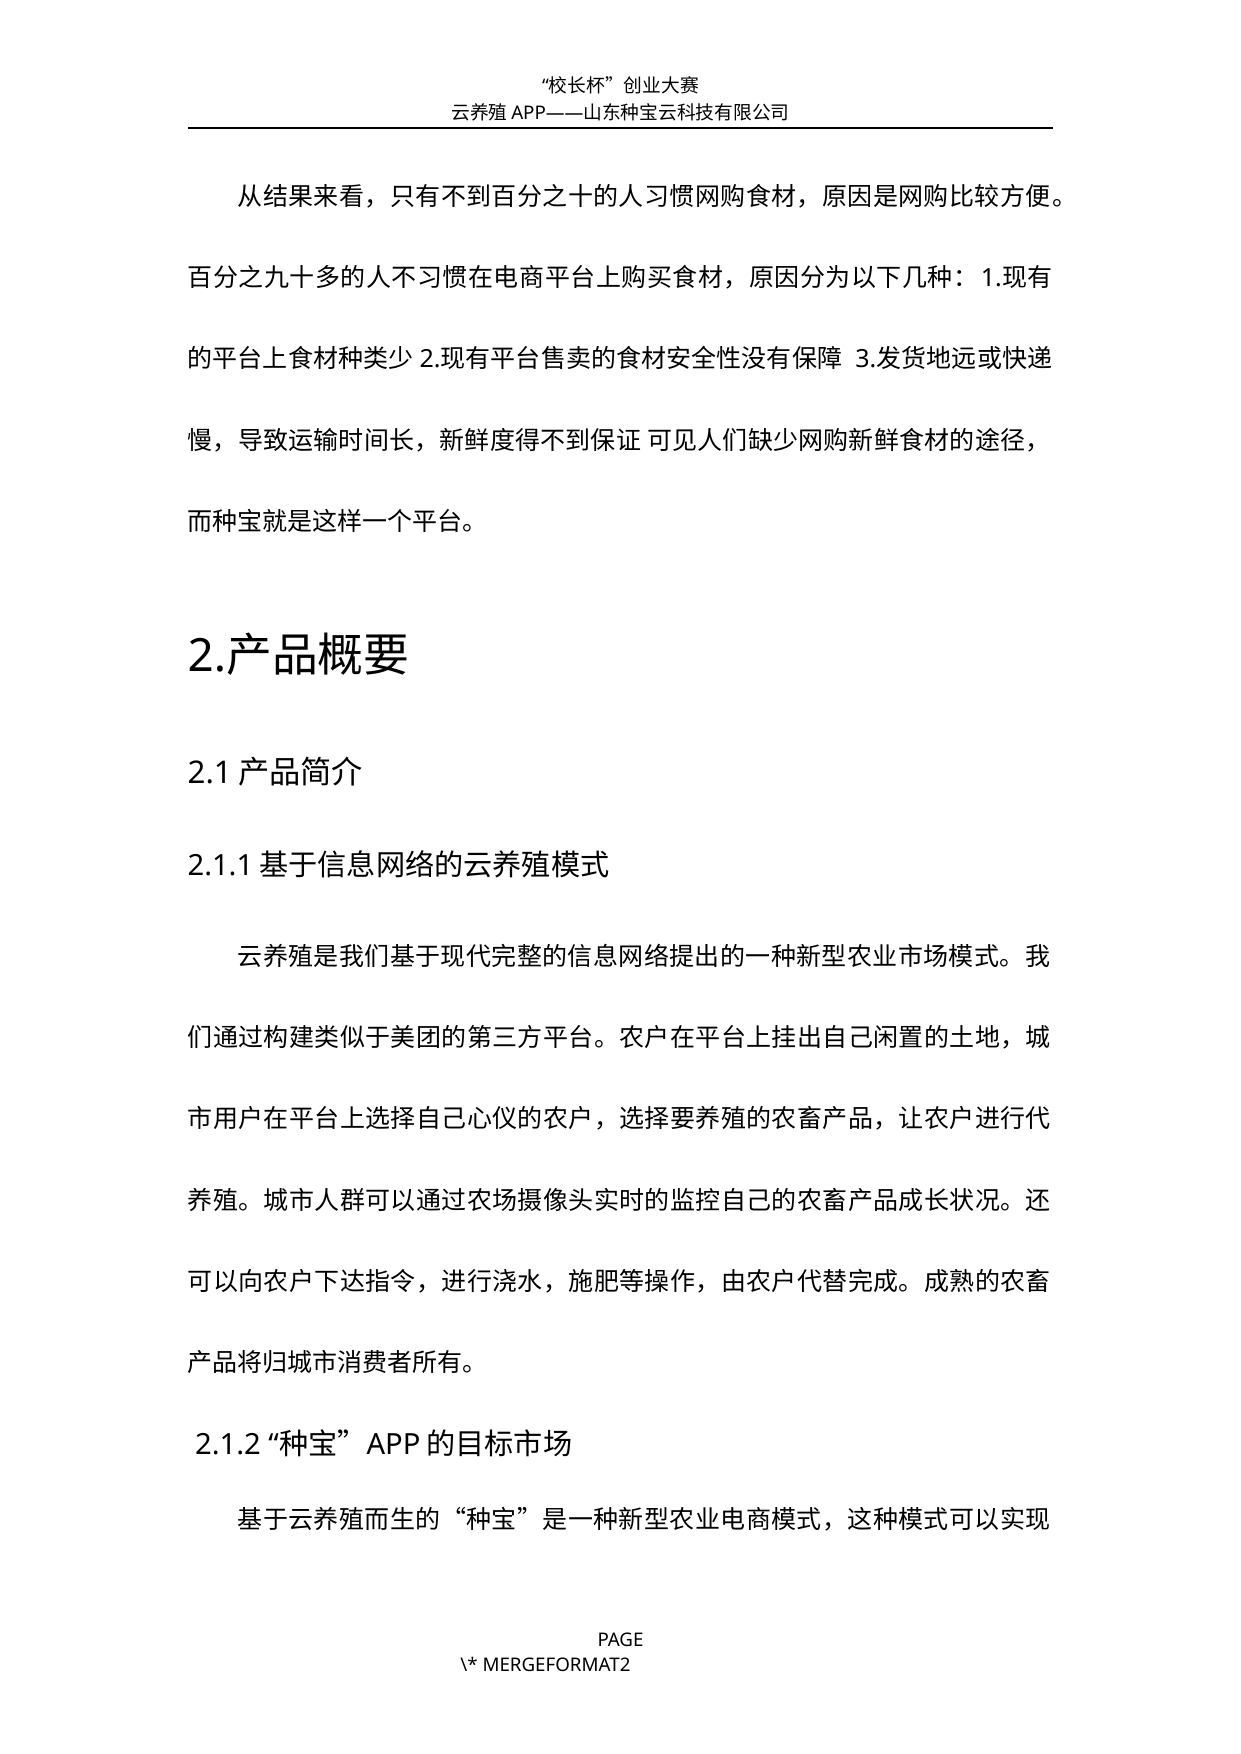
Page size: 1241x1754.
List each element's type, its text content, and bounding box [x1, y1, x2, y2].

text 云养殖是我们基于现代完整的信息网络提出的一种新型农业市场模式。我们通过构建类似于美团的第三方平台。农户在平台上挂出自己闲置的土地，城市用户在平台上选择自己心仪的农户，选择要养殖的农畜产品，让农户进行代养殖。城市人群可以通过农场摄像头实时的监控自己的农畜产品成长状况。还可以向农户下达指令，进行浇水，施肥等操作，由农户代替完成。成熟的农畜产品将归城市消费者所有。 2.1.2 “种宝”APP的目标市场 [187, 922, 1053, 1474]
text 2.1.1基于信息网络的云养殖模式 [187, 830, 1053, 895]
text 从结果来看，只有不到百分之十的人习惯网购食材，原因是网购比较方便。百分之九十多的人不习惯在电商平台上购买食材，原因分为以下几种：1.现有的平台上食材种类少2.现有平台售卖的食材安全性没有保障 3.发货地远或快递慢，导致运输时间长，新鲜度得不到保证 可见人们缺少网购新鲜食材的途径，而种宝就是这样一个平台。 [187, 162, 1053, 552]
text 2.1产品简介 [187, 738, 1053, 803]
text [187, 1485, 1053, 1550]
text 2.产品概要 [187, 603, 1053, 700]
